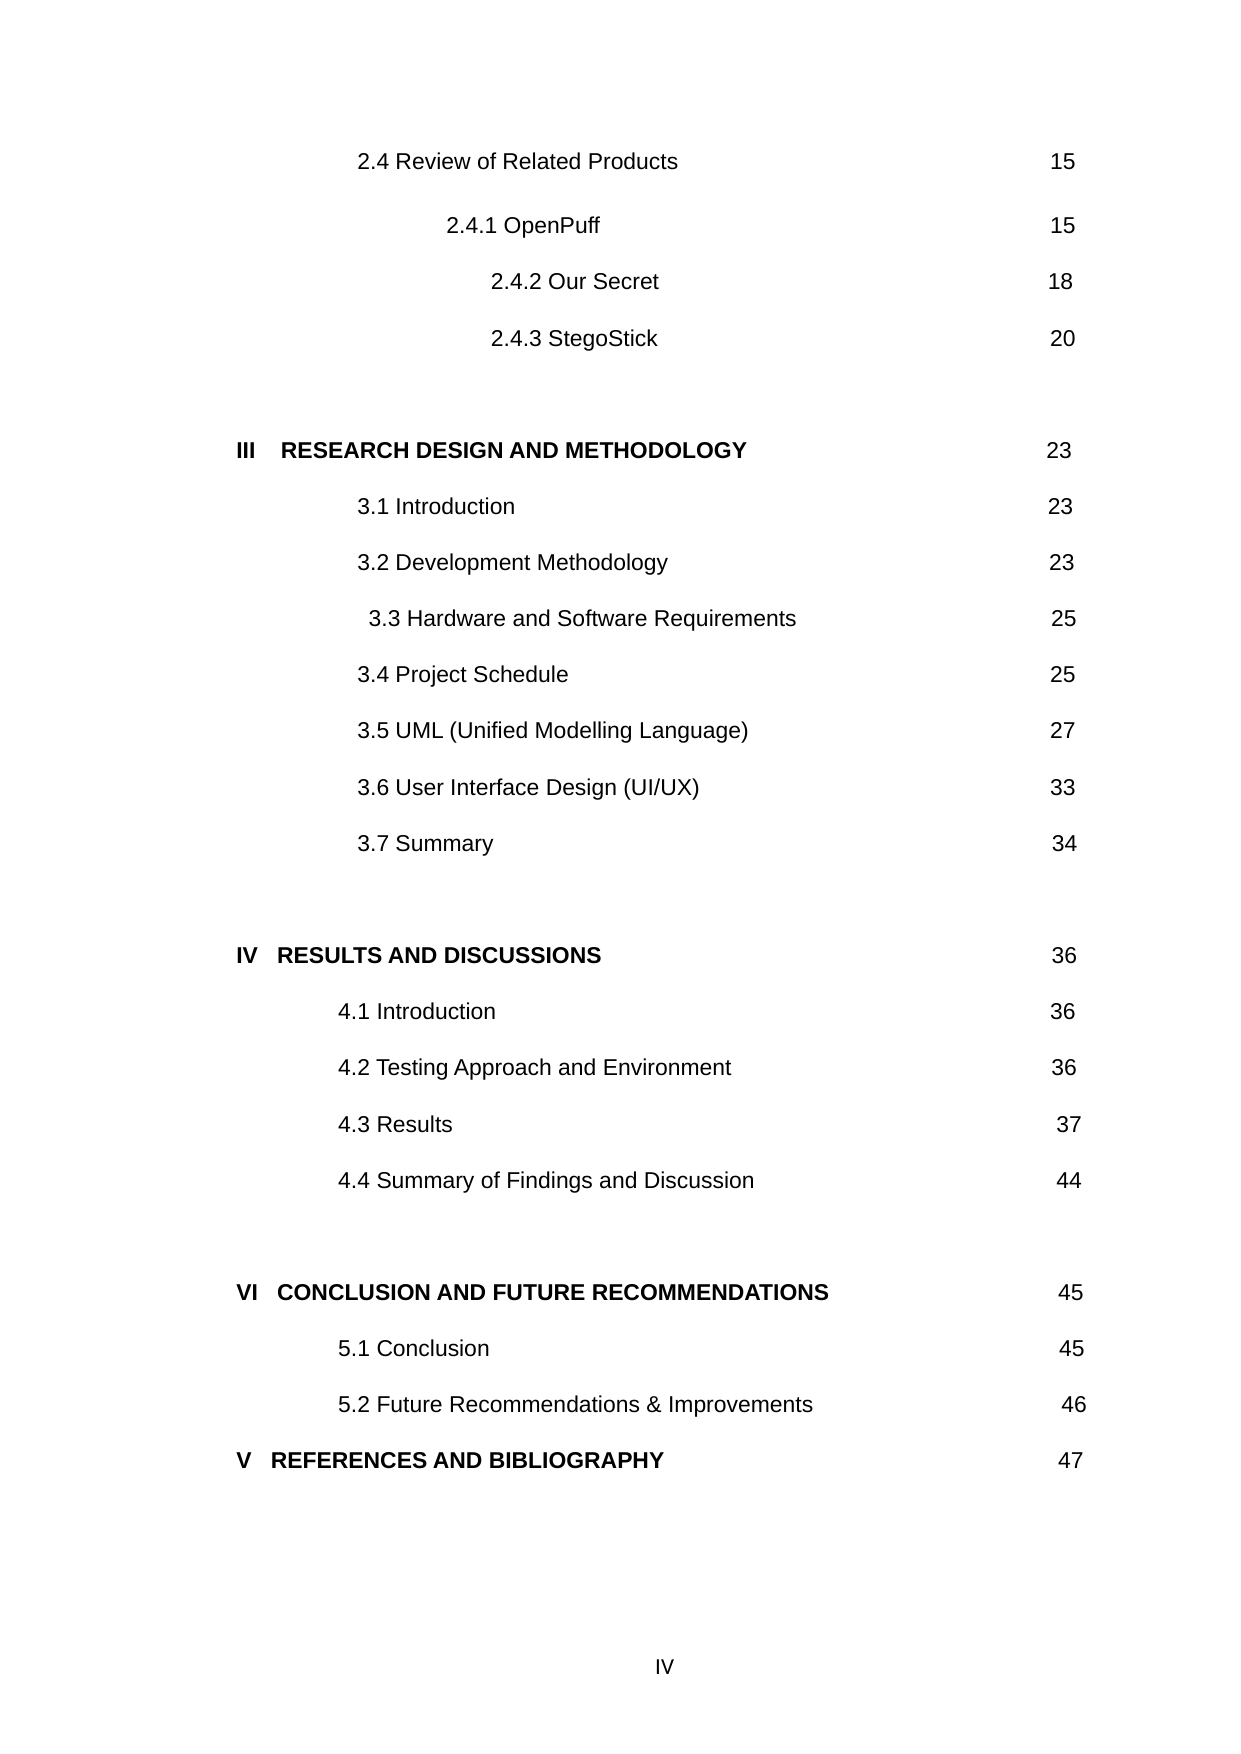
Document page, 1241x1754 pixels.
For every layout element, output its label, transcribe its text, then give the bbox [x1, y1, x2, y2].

text 5.1 Conclusion 45 [236, 1335, 1092, 1361]
text 5.2 Future Recommendations & Improvements 46 [236, 1391, 1092, 1418]
text VI CONCLUSION AND FUTURE RECOMMENDATIONS 45 [236, 1279, 1092, 1305]
text 3.1 Introduction 23 [236, 493, 1092, 519]
text III RESEARCH DESIGN AND METHODOLOGY 23 [236, 437, 1092, 463]
text 4.1 Introduction 36 [236, 998, 1092, 1024]
text 2.4 Review of Related Products 15 [236, 148, 1092, 174]
text 3.4 Project Schedule 25 [236, 661, 1092, 688]
text 2.4.1 OpenPuff 15 [236, 212, 1092, 238]
text 2.4.2 Our Secret 18 [236, 268, 1092, 295]
text 3.7 Summary 34 [236, 830, 1092, 856]
text 3.5 UML (Unified Modelling Language) 27 [236, 717, 1092, 744]
text 4.3 Results 37 [236, 1111, 1092, 1137]
text V REFERENCES AND BIBLIOGRAPHY 47 [236, 1447, 1092, 1474]
text 4.4 Summary of Findings and Discussion 44 [236, 1167, 1092, 1193]
text 4.2 Testing Approach and Environment 36 [236, 1054, 1092, 1081]
text IV RESULTS AND DISCUSSIONS 36 [236, 942, 1092, 968]
text 3.3 Hardware and Software Requirements 25 [311, 605, 1092, 632]
text 2.4.3 StegoStick 20 [236, 324, 1092, 351]
text 3.6 User Interface Design (UI/UX) 33 [236, 774, 1092, 800]
text 3.2 Development Methodology 23 [236, 549, 1092, 575]
